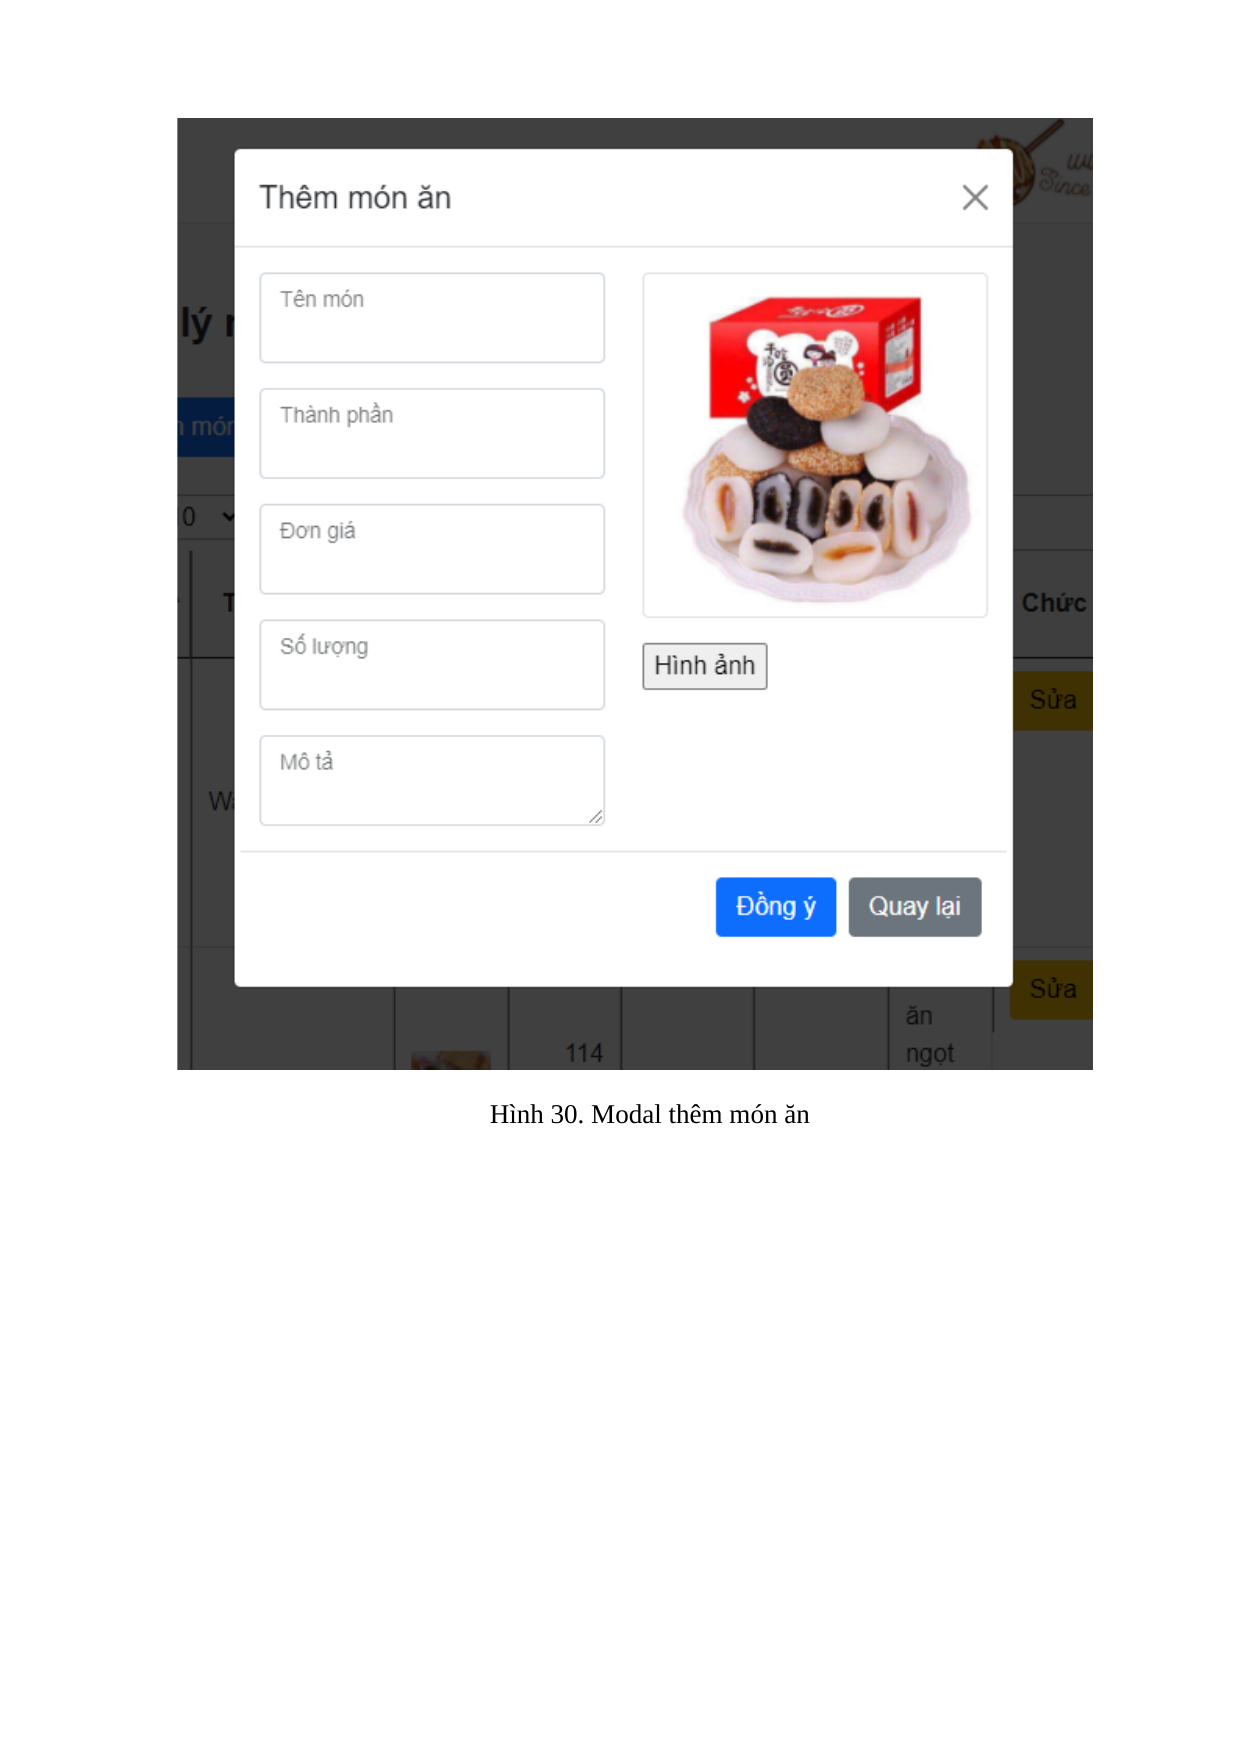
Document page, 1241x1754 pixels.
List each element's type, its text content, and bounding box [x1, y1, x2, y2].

text Hình 30. Modal thêm món ăn [177, 1098, 1122, 1129]
picture [177, 118, 1093, 1070]
